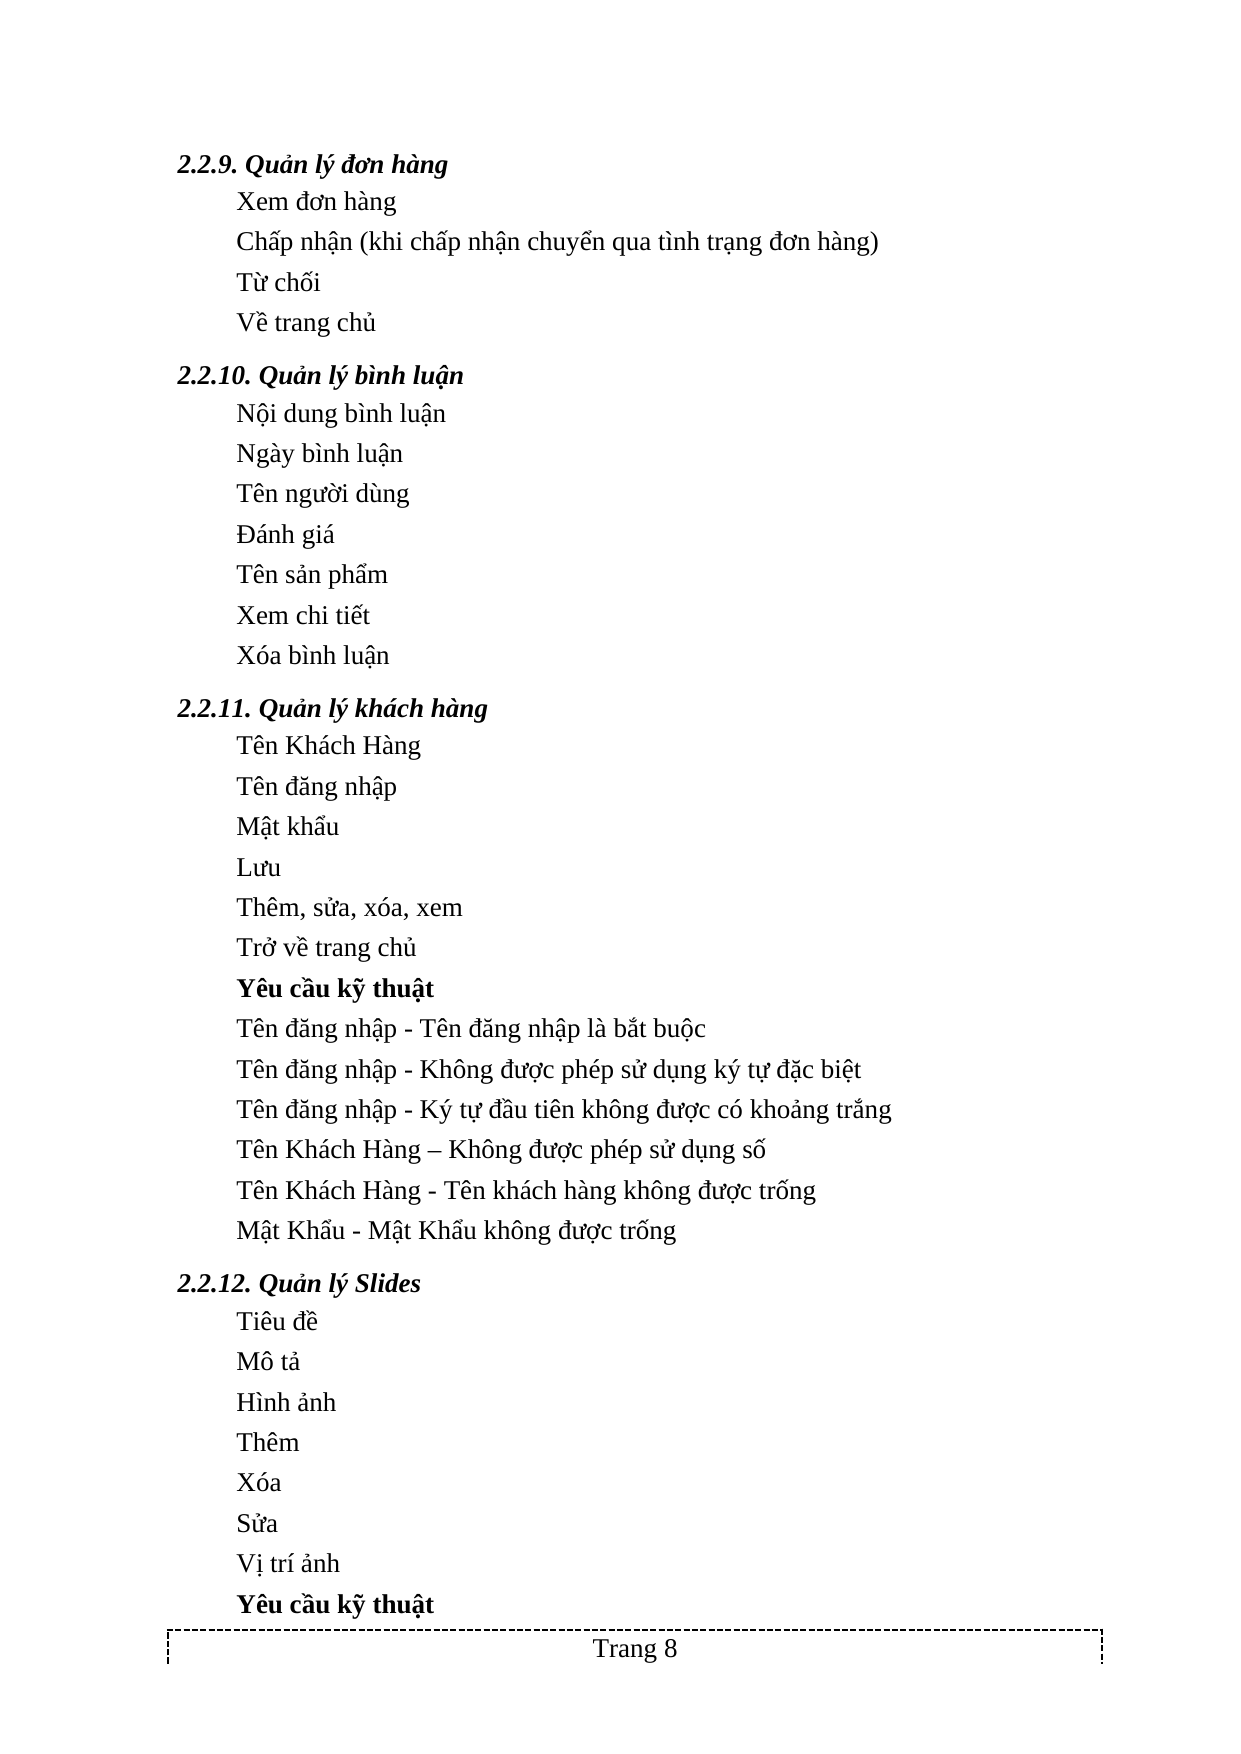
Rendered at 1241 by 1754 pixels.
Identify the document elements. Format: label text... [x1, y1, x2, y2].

text Tên đăng nhập - Ký tự đầu tiên không được có khoảng trắng [177, 1093, 1092, 1124]
text Thêm, sửa, xóa, xem [177, 891, 1092, 922]
text Quản lý bình luận [177, 359, 1092, 390]
text Vị trí ảnh [177, 1547, 1092, 1578]
text Mô tả [177, 1345, 1092, 1376]
text Xem chi tiết [177, 599, 1092, 630]
text Tên sản phẩm [177, 558, 1092, 589]
text Mật khẩu [177, 810, 1092, 841]
text Tên Khách Hàng – Không được phép sử dụng số [177, 1134, 1092, 1165]
text Tiêu đề [177, 1305, 1092, 1336]
text Quản lý Slides [177, 1267, 1092, 1298]
text Yêu cầu kỹ thuật [177, 1588, 1092, 1619]
text Về trang chủ [177, 306, 1092, 337]
text Quản lý khách hàng [177, 692, 1092, 723]
text Trở về trang chủ [177, 932, 1092, 963]
text Tên đăng nhập [177, 770, 1092, 801]
text Yêu cầu kỹ thuật [177, 972, 1092, 1003]
text Xem đơn hàng [177, 185, 1092, 216]
text Ngày bình luận [177, 437, 1092, 468]
text Tên đăng nhập - Tên đăng nhập là bắt buộc [177, 1012, 1092, 1043]
text Nội dung bình luận [177, 397, 1092, 428]
text Tên Khách Hàng [177, 729, 1092, 761]
text Sửa [177, 1507, 1092, 1538]
text Tên đăng nhập - Không được phép sử dụng ký tự đặc biệt [177, 1053, 1092, 1084]
text Thêm [177, 1426, 1092, 1457]
text Chấp nhận (khi chấp nhận chuyển qua tình trạng đơn hàng) [177, 226, 1092, 257]
text Đánh giá [177, 518, 1092, 549]
text Lưu [177, 851, 1092, 882]
text Xóa [177, 1466, 1092, 1498]
text Từ chối [177, 266, 1092, 297]
text Hình ảnh [177, 1386, 1092, 1417]
text Mật Khẩu - Mật Khẩu không được trống [177, 1214, 1092, 1246]
text Quản lý đơn hàng [177, 148, 1092, 179]
text Xóa bình luận [177, 639, 1092, 670]
text Tên Khách Hàng - Tên khách hàng không được trống [177, 1174, 1092, 1205]
text Tên người dùng [177, 477, 1092, 509]
